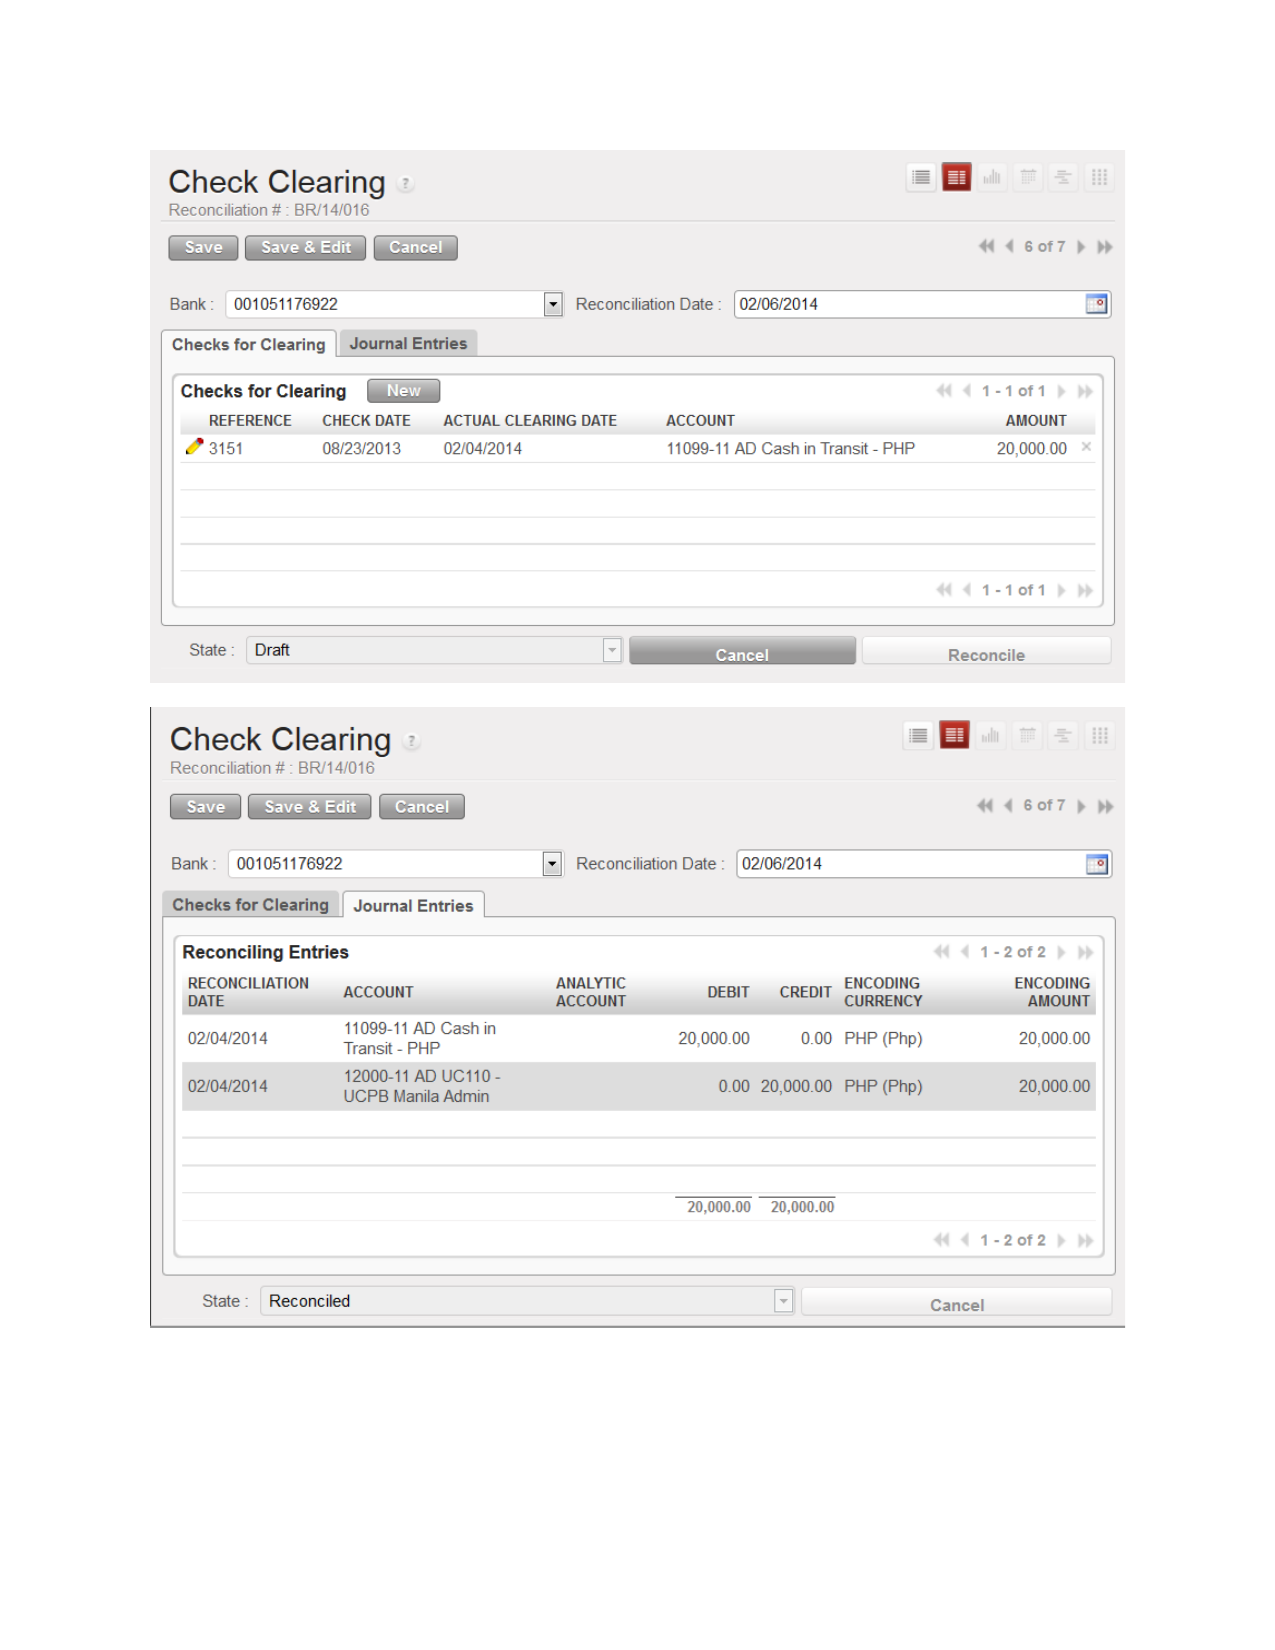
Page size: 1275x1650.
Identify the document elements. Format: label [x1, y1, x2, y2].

picture [150, 707, 1125, 1328]
picture [150, 150, 1125, 683]
